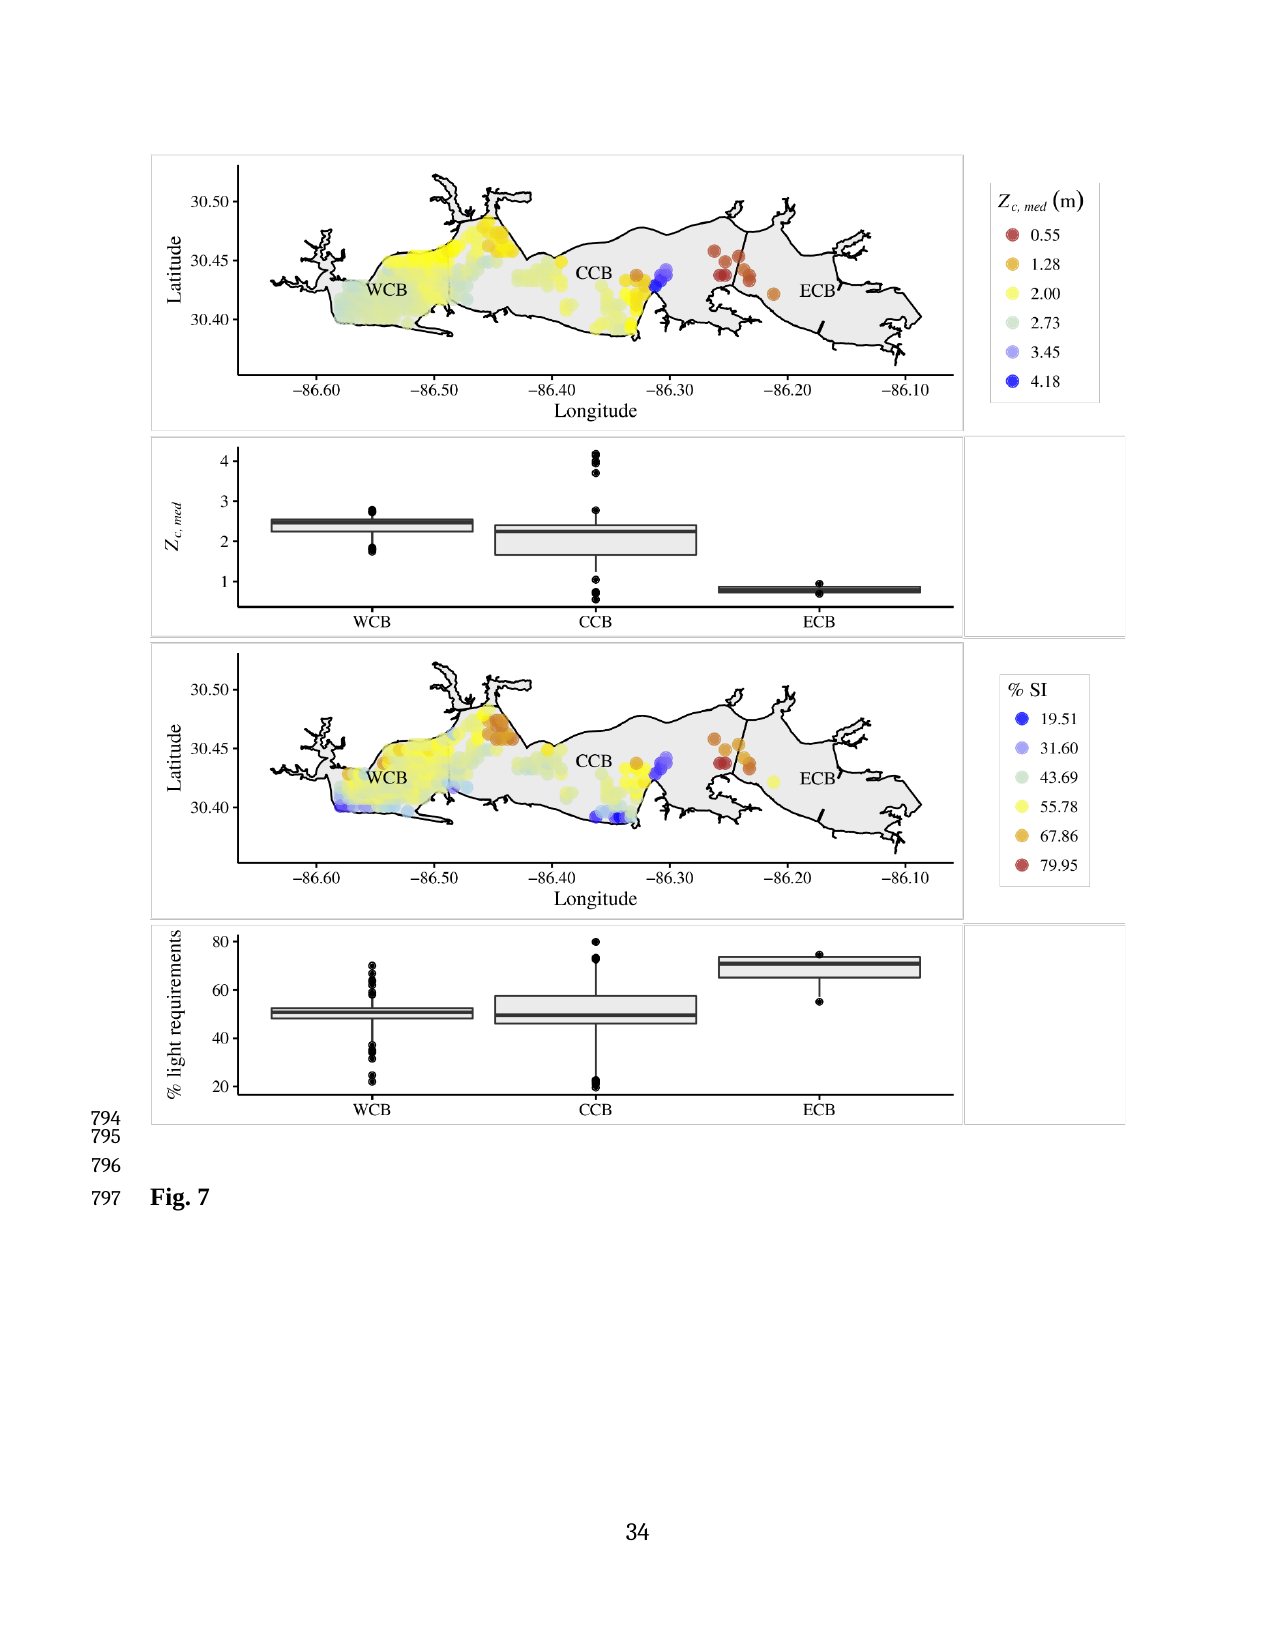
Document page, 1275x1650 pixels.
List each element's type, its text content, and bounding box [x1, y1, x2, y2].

text Fig. 7 [150, 1182, 1125, 1211]
picture [150, 150, 1125, 1125]
